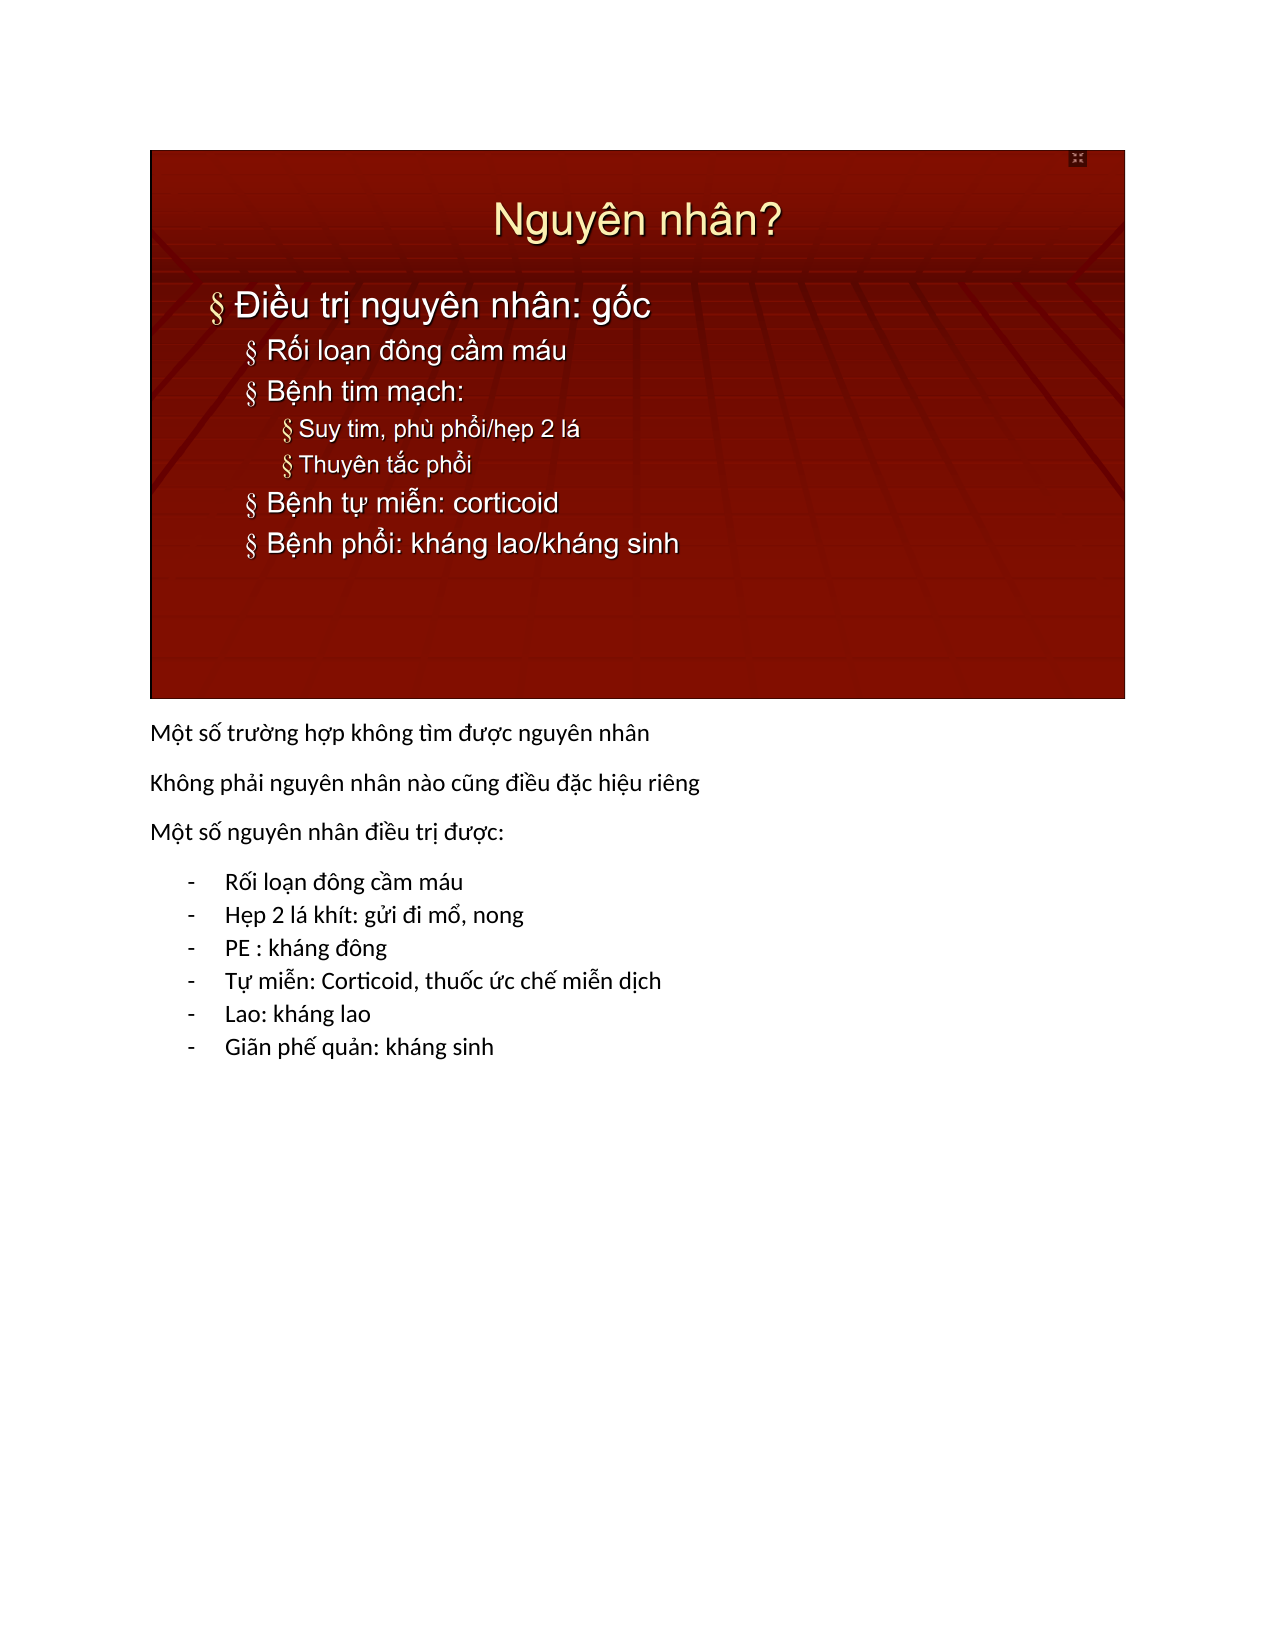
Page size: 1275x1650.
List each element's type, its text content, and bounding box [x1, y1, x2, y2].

text Một số nguyên nhân điều trị được: [150, 816, 1125, 847]
list Hẹp 2 lá khít: gửi đi mổ, nong [187, 899, 1125, 929]
list Tự miễn: Corticoid, thuốc ức chế miễn dịch [187, 965, 1125, 995]
text Không phải nguyên nhân nào cũng điều đặc hiệu riêng [150, 767, 1125, 797]
list Rối loạn đông cầm máu [187, 866, 1125, 897]
list PE : kháng đông [187, 932, 1125, 962]
text Một số trường hợp không tìm được nguyên nhân [150, 717, 1125, 748]
picture [150, 150, 1125, 699]
list Lao: kháng lao [187, 998, 1125, 1028]
list Giãn phế quản: kháng sinh [187, 1031, 1125, 1061]
